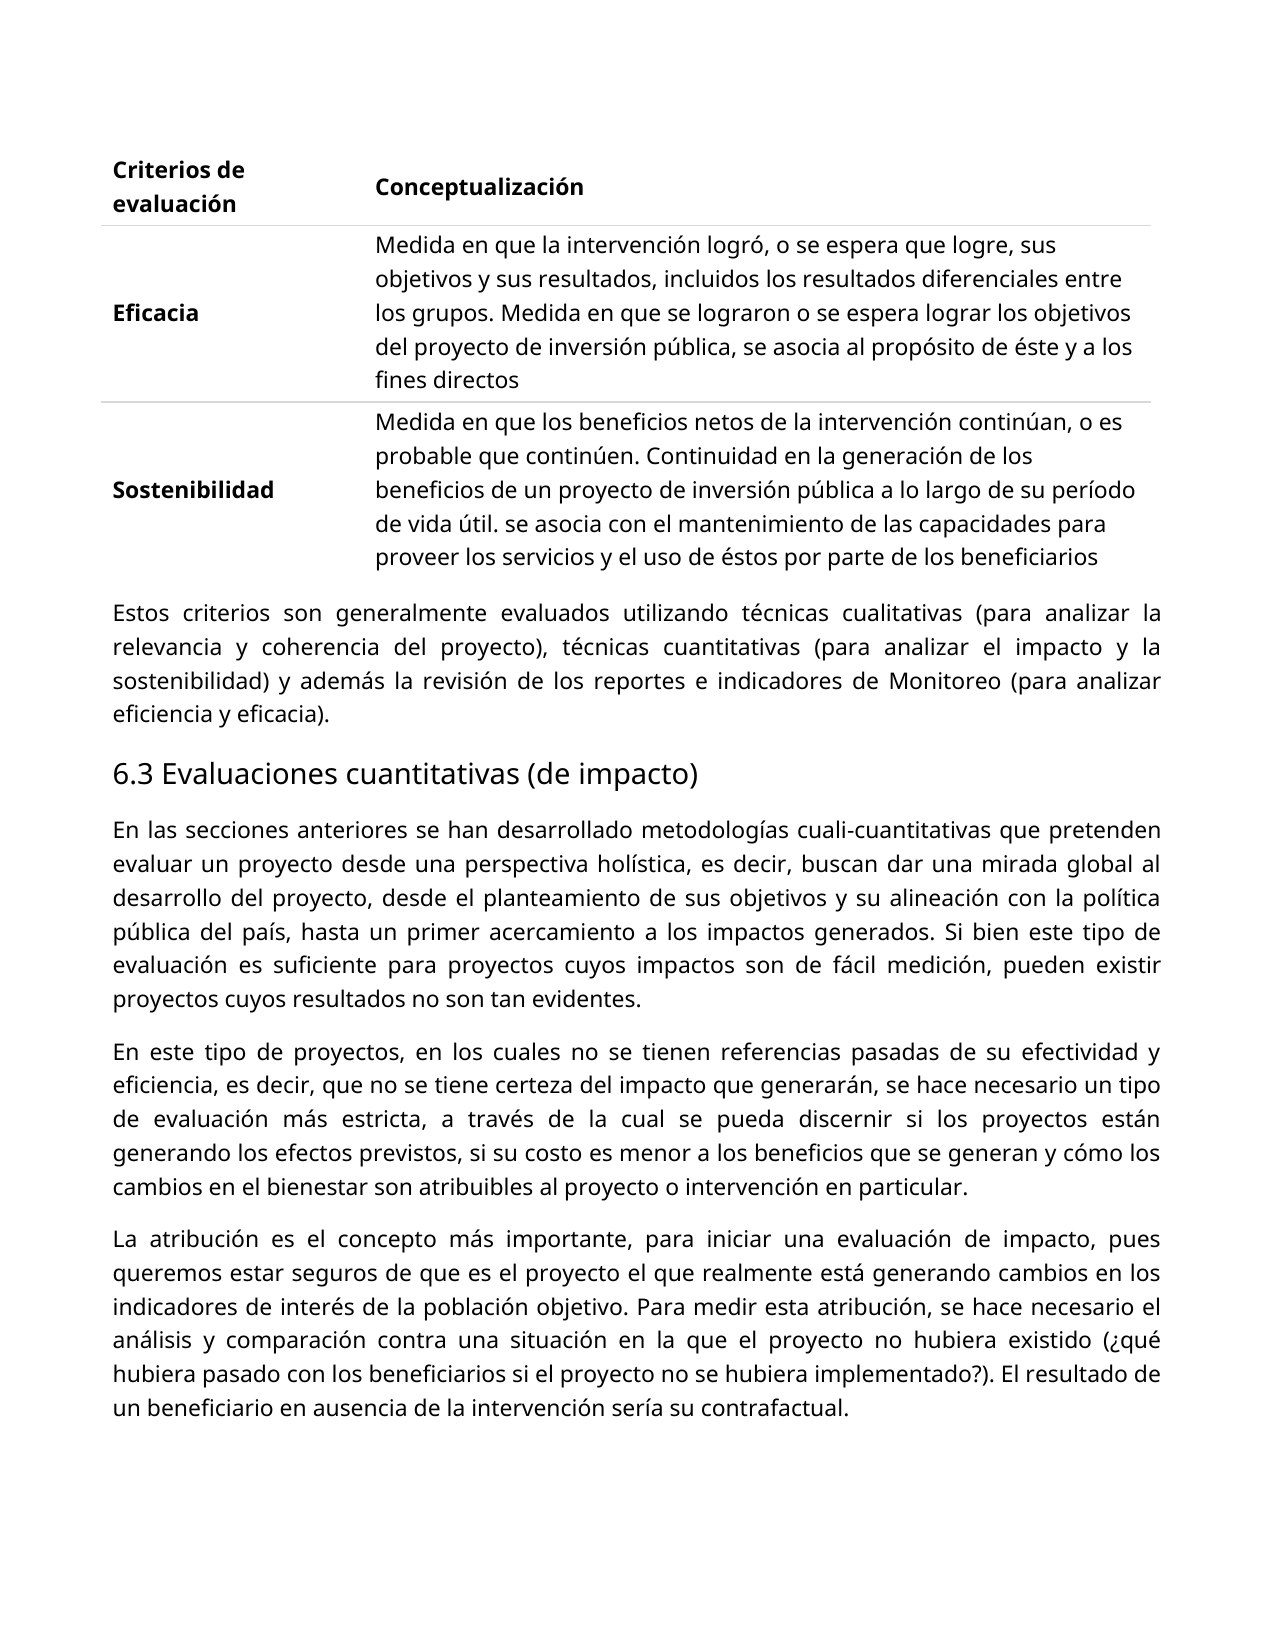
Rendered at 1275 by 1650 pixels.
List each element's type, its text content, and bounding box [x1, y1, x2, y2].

text En las secciones anteriores se han desarrollado metodologías cuali-cuantitativas que pretenden evaluar un proyecto desde una perspectiva holística, es decir, buscan dar una mirada global al desarrollo del proyecto, desde el planteamiento de sus objetivos y su alineación con la política pública del país, hasta un primer acercamiento a los impactos generados. Si bien este tipo de evaluación es suficiente para proyectos cuyos impactos son de fácil medición, pueden existir proyectos cuyos resultados no son tan evidentes. [112, 814, 1162, 1014]
subtitle 6.3 Evaluaciones cuantitativas (de impacto) [112, 753, 1162, 793]
table_cell Eficacia [101, 226, 364, 401]
text La atribución es el concepto más importante, para iniciar una evaluación de impacto, pues queremos estar seguros de que es el proyecto el que realmente está generando cambios en los indicadores de interés de la población objetivo. Para medir esta atribución, se hace necesario el análisis y comparación contra una situación en la que el proyecto no hubiera existido (¿qué hubiera pasado con los beneficiarios si el proyecto no se hubiera implementado?). El resultado de un beneficiario en ausencia de la intervención sería su contrafactual. [112, 1223, 1162, 1423]
table_cell Medida en que la intervención logró, o se espera que logre, sus objetivos y sus resultados, incluidos los resultados diferenciales entre los grupos. Medida en que se lograron o se espera lograr los objetivos del proyecto de inversión pública, se asocia al propósito de éste y a los fines directos [364, 226, 1151, 401]
text Estos criterios son generalmente evaluados utilizando técnicas cualitativas (para analizar la relevancia y coherencia del proyecto), técnicas cuantitativas (para analizar el impacto y la sostenibilidad) y además la revisión de los reportes e indicadores de Monitoreo (para analizar eficiencia y eficacia). [112, 597, 1162, 729]
table_header Conceptualización [364, 150, 1151, 224]
text En este tipo de proyectos, en los cuales no se tienen referencias pasadas de su efectividad y eficiencia, es decir, que no se tiene certeza del impacto que generarán, se hace necesario un tipo de evaluación más estricta, a través de la cual se pueda discernir si los proyectos están generando los efectos previstos, si su costo es menor a los beneficios que se generan y cómo los cambios en el bienestar son atribuibles al proyecto o intervención en particular. [112, 1036, 1162, 1202]
table_header Criterios de evaluación [101, 150, 364, 224]
table_cell Medida en que los beneficios netos de la intervención continúan, o es probable que continúen. Continuidad en la generación de los beneficios de un proyecto de inversión pública a lo largo de su período de vida útil. se asocia con el mantenimiento de las capacidades para proveer los servicios y el uso de éstos por parte de los beneficiarios [364, 403, 1151, 578]
table_cell Sostenibilidad [101, 403, 364, 578]
